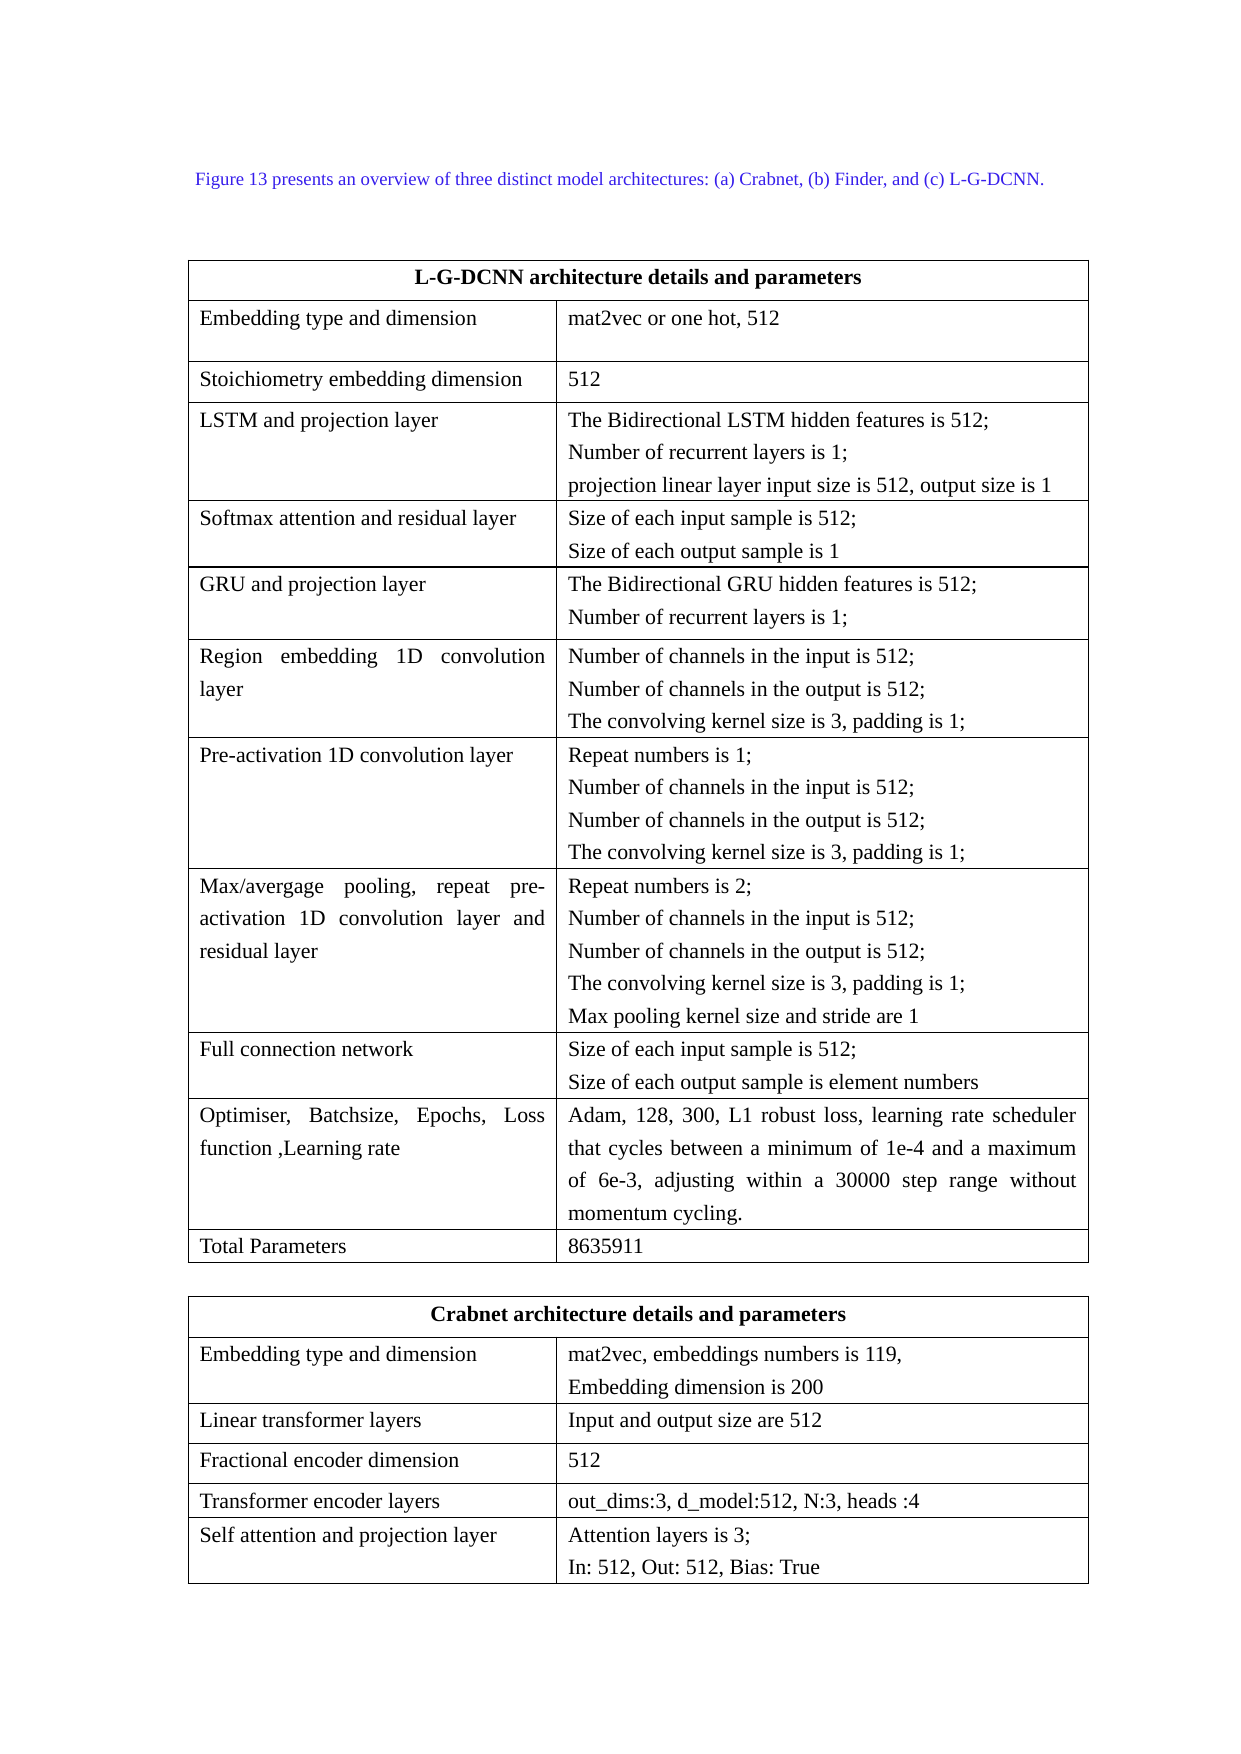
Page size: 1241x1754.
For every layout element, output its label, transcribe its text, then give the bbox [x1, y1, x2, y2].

table_cell Pre-activation 1D convolution layer [189, 738, 556, 868]
table_cell Fractional encoder dimension [189, 1444, 556, 1483]
table_cell Stoichiometry embedding dimension [189, 362, 556, 402]
table_cell Attention layers is 3; In: 512, Out: 512, Bias: True [557, 1518, 1088, 1583]
table_header L-G-DCNN architecture details and parameters [189, 261, 1088, 300]
table_cell Softmax attention and residual layer [189, 501, 556, 566]
table_cell Region embedding 1D convolution layer [189, 640, 556, 737]
table_header Crabnet architecture details and parameters [189, 1297, 1088, 1337]
table_cell mat2vec, embeddings numbers is 119, Embedding dimension is 200 [557, 1338, 1088, 1403]
table_cell 512 [557, 1444, 1088, 1483]
table_cell Transformer encoder layers [189, 1484, 556, 1517]
table_cell Repeat numbers is 2; Number of channels in the input is 512; Number of channels in the output is 512; The convolving kernel size is 3, padding is 1; Max pooling kernel size and stride are 1 [557, 869, 1088, 1032]
table_cell Max/avergage pooling, repeat pre-activation 1D convolution layer and residual layer [189, 869, 556, 1032]
table_cell Optimiser, Batchsize, Epochs, Loss function ,Learning rate [189, 1099, 556, 1229]
table_cell Repeat numbers is 1; Number of channels in the input is 512; Number of channels in the output is 512; The convolving kernel size is 3, padding is 1; [557, 738, 1088, 868]
table_cell Linear transformer layers [189, 1404, 556, 1443]
table_cell Full connection network [189, 1033, 556, 1098]
table_cell out_dims:3, d_model:512, N:3, heads :4 [557, 1484, 1088, 1517]
table_cell Embedding type and dimension [189, 301, 556, 361]
table_cell Number of channels in the input is 512; Number of channels in the output is 512; The convolving kernel size is 3, padding is 1; [557, 640, 1088, 737]
table_cell Self attention and projection layer [189, 1518, 556, 1583]
table_cell Embedding type and dimension [189, 1338, 556, 1403]
table_cell mat2vec or one hot, 512 [557, 301, 1088, 361]
table_cell The Bidirectional LSTM hidden features is 512; Number of recurrent layers is 1; projection linear layer input size is 512, output size is 1 [557, 403, 1088, 500]
table_cell Input and output size are 512 [557, 1404, 1088, 1443]
text Figure 13 presents an overview of three distinct model architectures: (a) Crabnet, (b) Finder, and (c) L-G-DCNN. [187, 162, 1053, 194]
table_cell Total Parameters [189, 1230, 556, 1262]
table_cell LSTM and projection layer [189, 403, 556, 500]
table_cell GRU and projection layer [189, 568, 556, 638]
table_cell 512 [557, 362, 1088, 402]
table_cell 8635911 [557, 1230, 1088, 1262]
table_cell The Bidirectional GRU hidden features is 512; Number of recurrent layers is 1; [557, 568, 1088, 638]
table_cell Size of each input sample is 512; Size of each output sample is element numbers [557, 1033, 1088, 1098]
table_cell Size of each input sample is 512; Size of each output sample is 1 [557, 501, 1088, 566]
